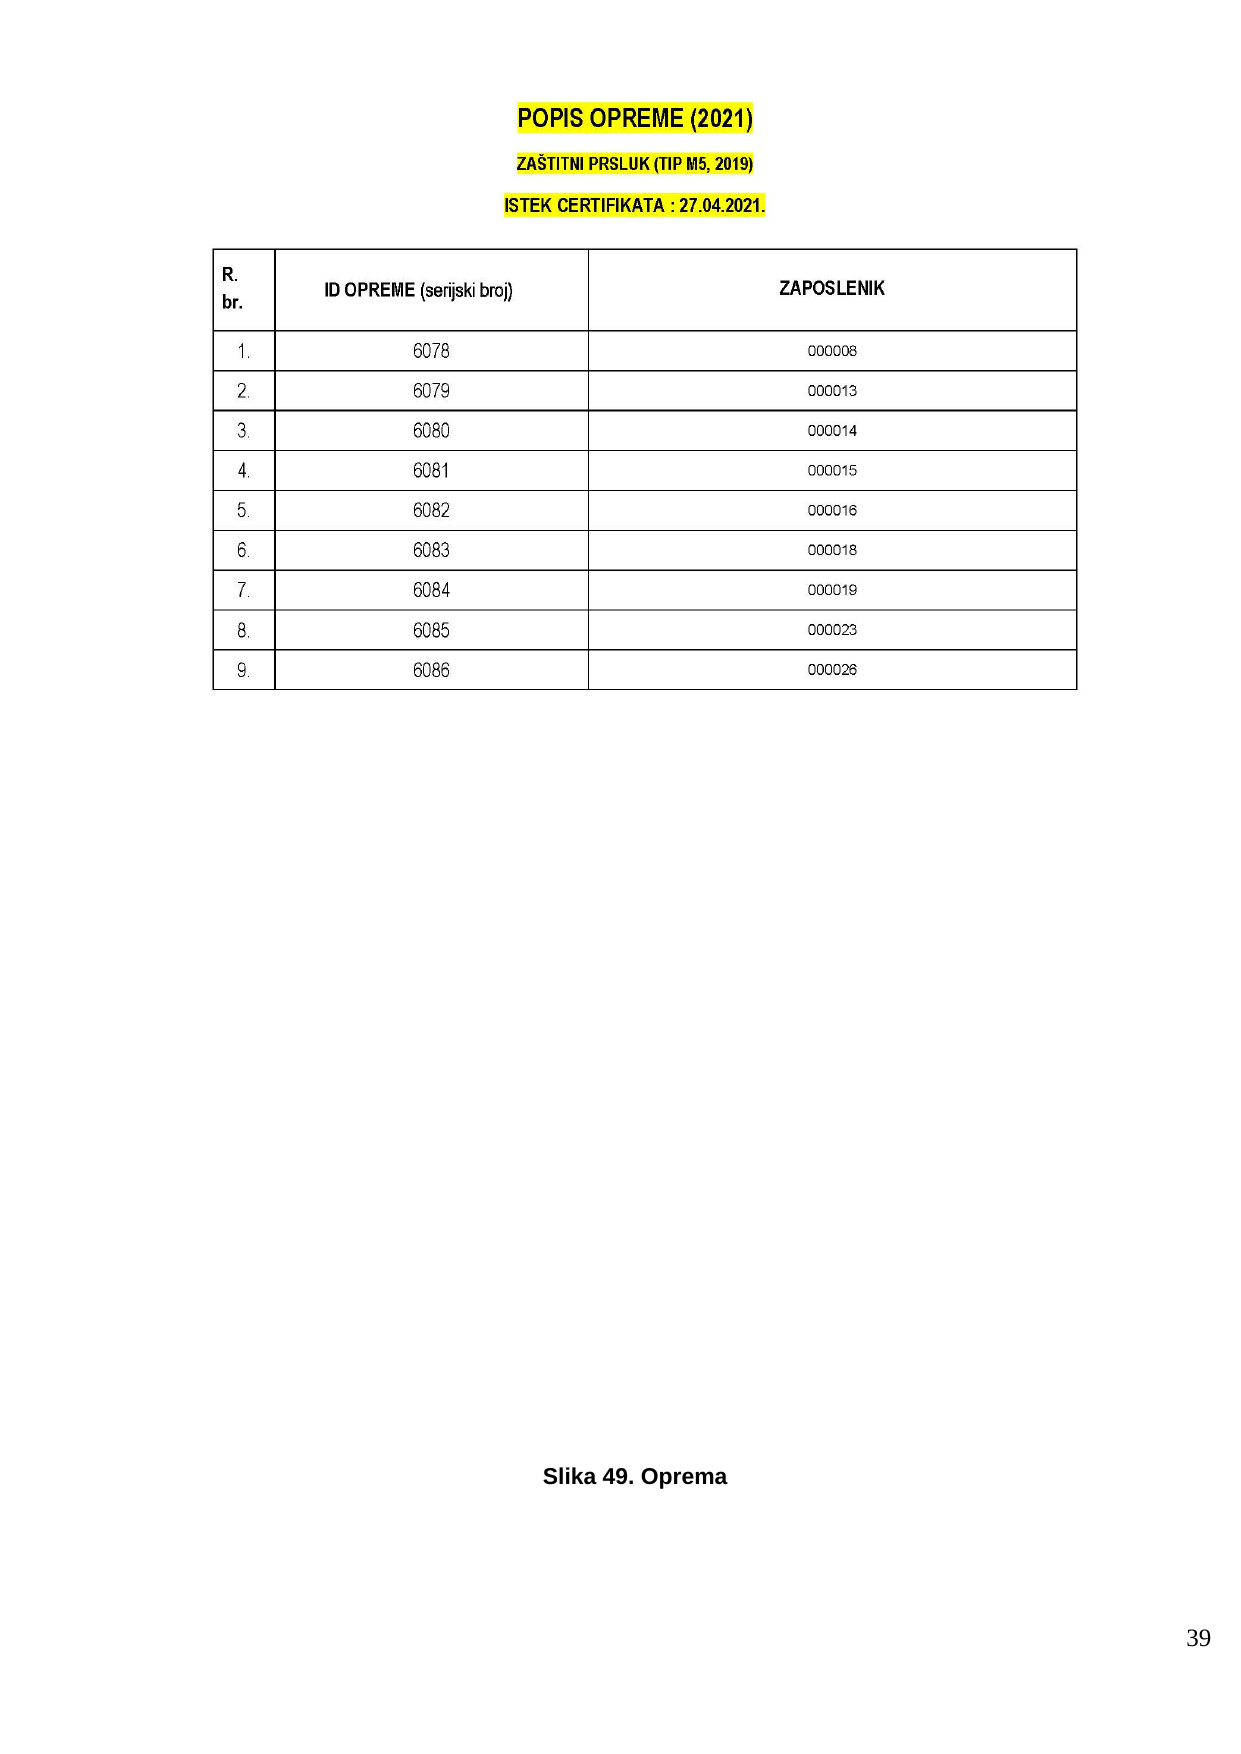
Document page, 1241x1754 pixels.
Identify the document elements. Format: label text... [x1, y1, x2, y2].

picture [143, 59, 1127, 1450]
text Slika 49. Oprema [59, 1463, 1211, 1489]
